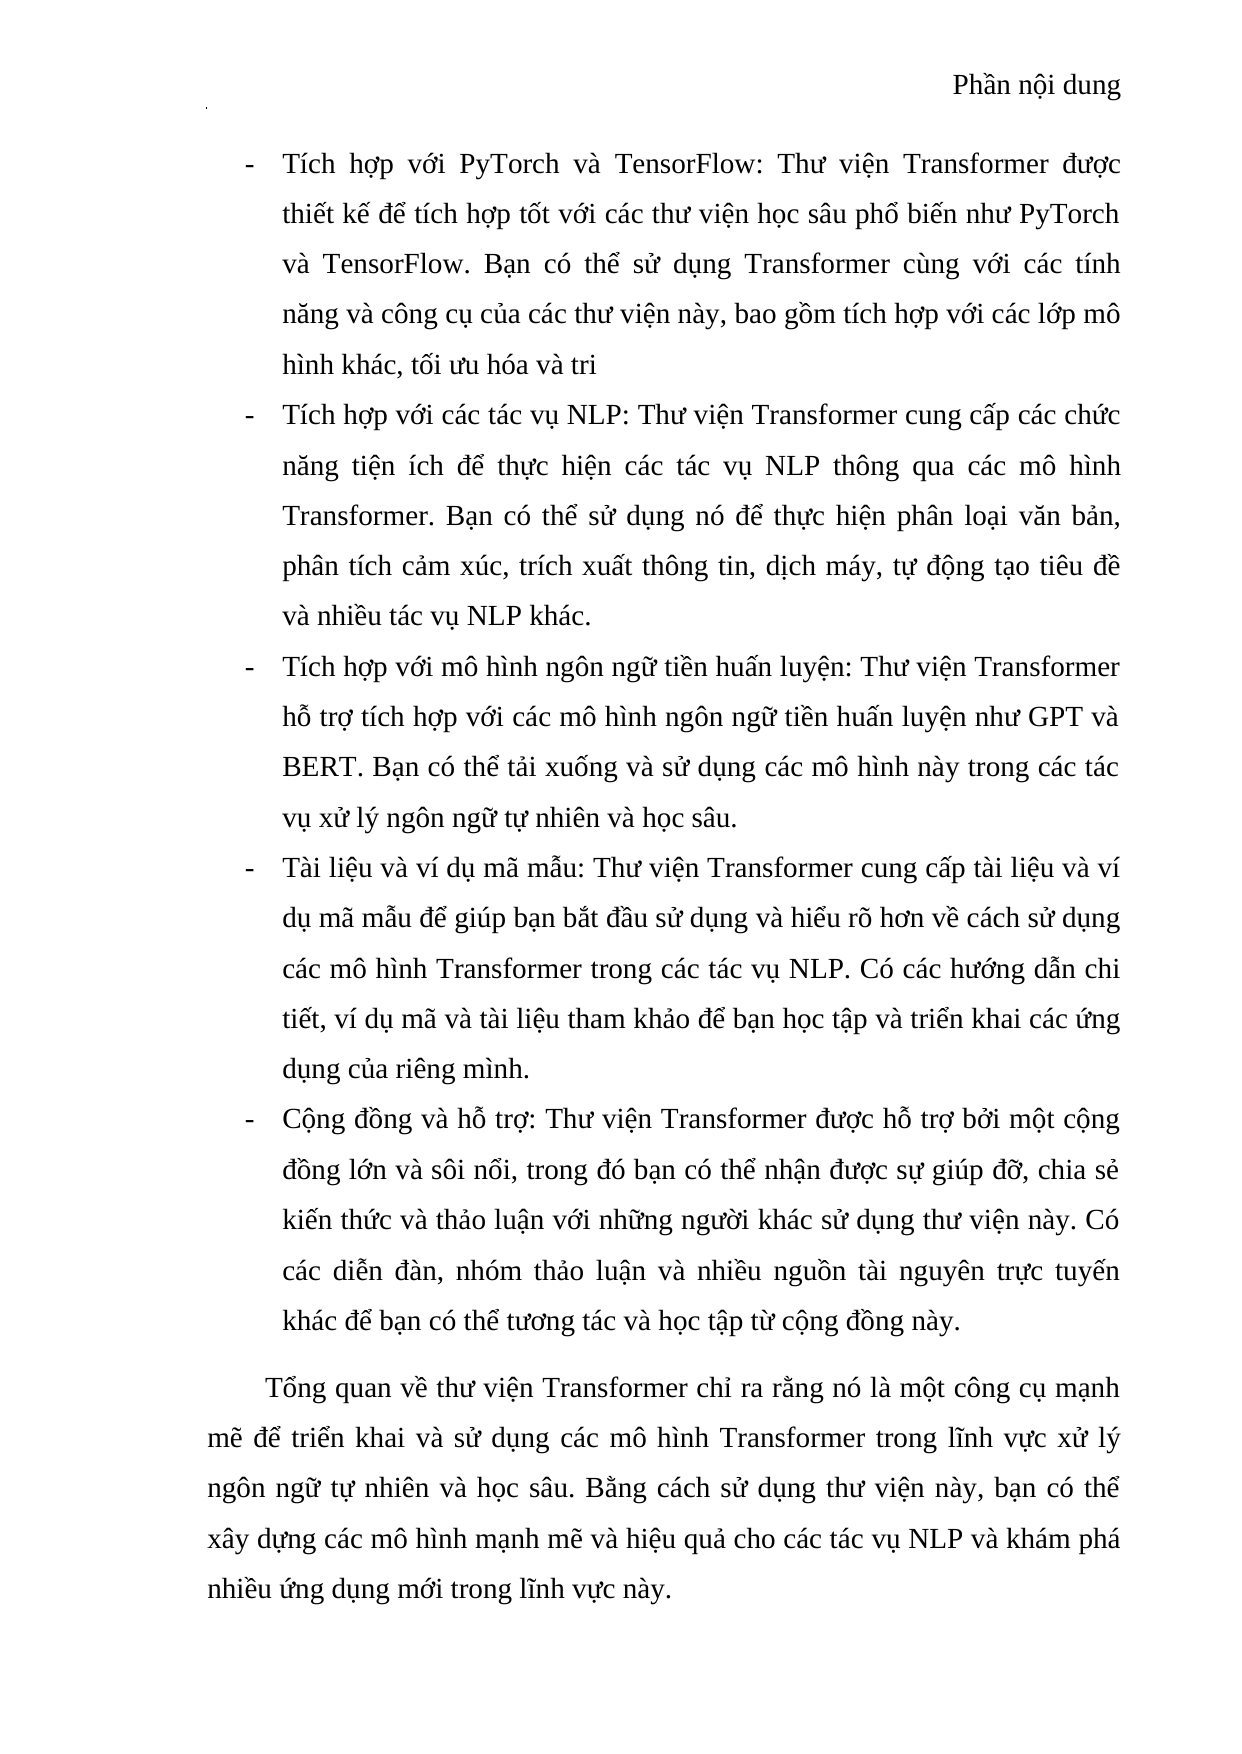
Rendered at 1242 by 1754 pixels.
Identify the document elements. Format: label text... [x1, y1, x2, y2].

list Cộng đồng và hỗ trợ: Thư viện Transformer được hỗ trợ bởi một cộng đồng lớn và sôi nổi, trong đó bạn có thể nhận được sự giúp đỡ, chia sẻ kiến thức và thảo luận với những người khác sử dụng thư viện này. Có các diễn đàn, nhóm thảo luận và nhiều nguồn tài nguyên trực tuyến khác để bạn có thể tương tác và học tập từ cộng đồng này. [244, 1102, 1121, 1336]
list Tích hợp với PyTorch và TensorFlow: Thư viện Transformer được thiết kế để tích hợp tốt với các thư viện học sâu phổ biến như PyTorch và TensorFlow. Bạn có thể sử dụng Transformer cùng với các tính năng và công cụ của các thư viện này, bao gồm tích hợp với các lớp mô hình khác, tối ưu hóa và tri [244, 146, 1122, 381]
list Tích hợp với các tác vụ NLP: Thư viện Transformer cung cấp các chức năng tiện ích để thực hiện các tác vụ NLP thông qua các mô hình Transformer. Bạn có thể sử dụng nó để thực hiện phân loại văn bản, phân tích cảm xúc, trích xuất thông tin, dịch máy, tự động tạo tiêu đề và nhiều tác vụ NLP khác. [244, 397, 1122, 632]
text Tổng quan về thư viện Transformer chỉ ra rằng nó là một công cụ mạnh mẽ để triển khai và sử dụng các mô hình Transformer trong lĩnh vực xử lý ngôn ngữ tự nhiên và học sâu. Bằng cách sử dụng thư viện này, bạn có thể xây dựng các mô hình mạnh mẽ và hiệu quả cho các tác vụ NLP và khám phá nhiều ứng dụng mới trong lĩnh vực này. [207, 1370, 1122, 1605]
list Tích hợp với mô hình ngôn ngữ tiền huấn luyện: Thư viện Transformer hỗ trợ tích hợp với các mô hình ngôn ngữ tiền huấn luyện như GPT và BERT. Bạn có thể tải xuống và sử dụng các mô hình này trong các tác vụ xử lý ngôn ngữ tự nhiên và học sâu. [244, 649, 1121, 833]
list Tài liệu và ví dụ mã mẫu: Thư viện Transformer cung cấp tài liệu và ví dụ mã mẫu để giúp bạn bắt đầu sử dụng và hiểu rõ hơn về cách sử dụng các mô hình Transformer trong các tác vụ NLP. Có các hướng dẫn chi tiết, ví dụ mã và tài liệu tham khảo để bạn học tập và triển khai các ứng dụng của riêng mình. [244, 850, 1122, 1085]
